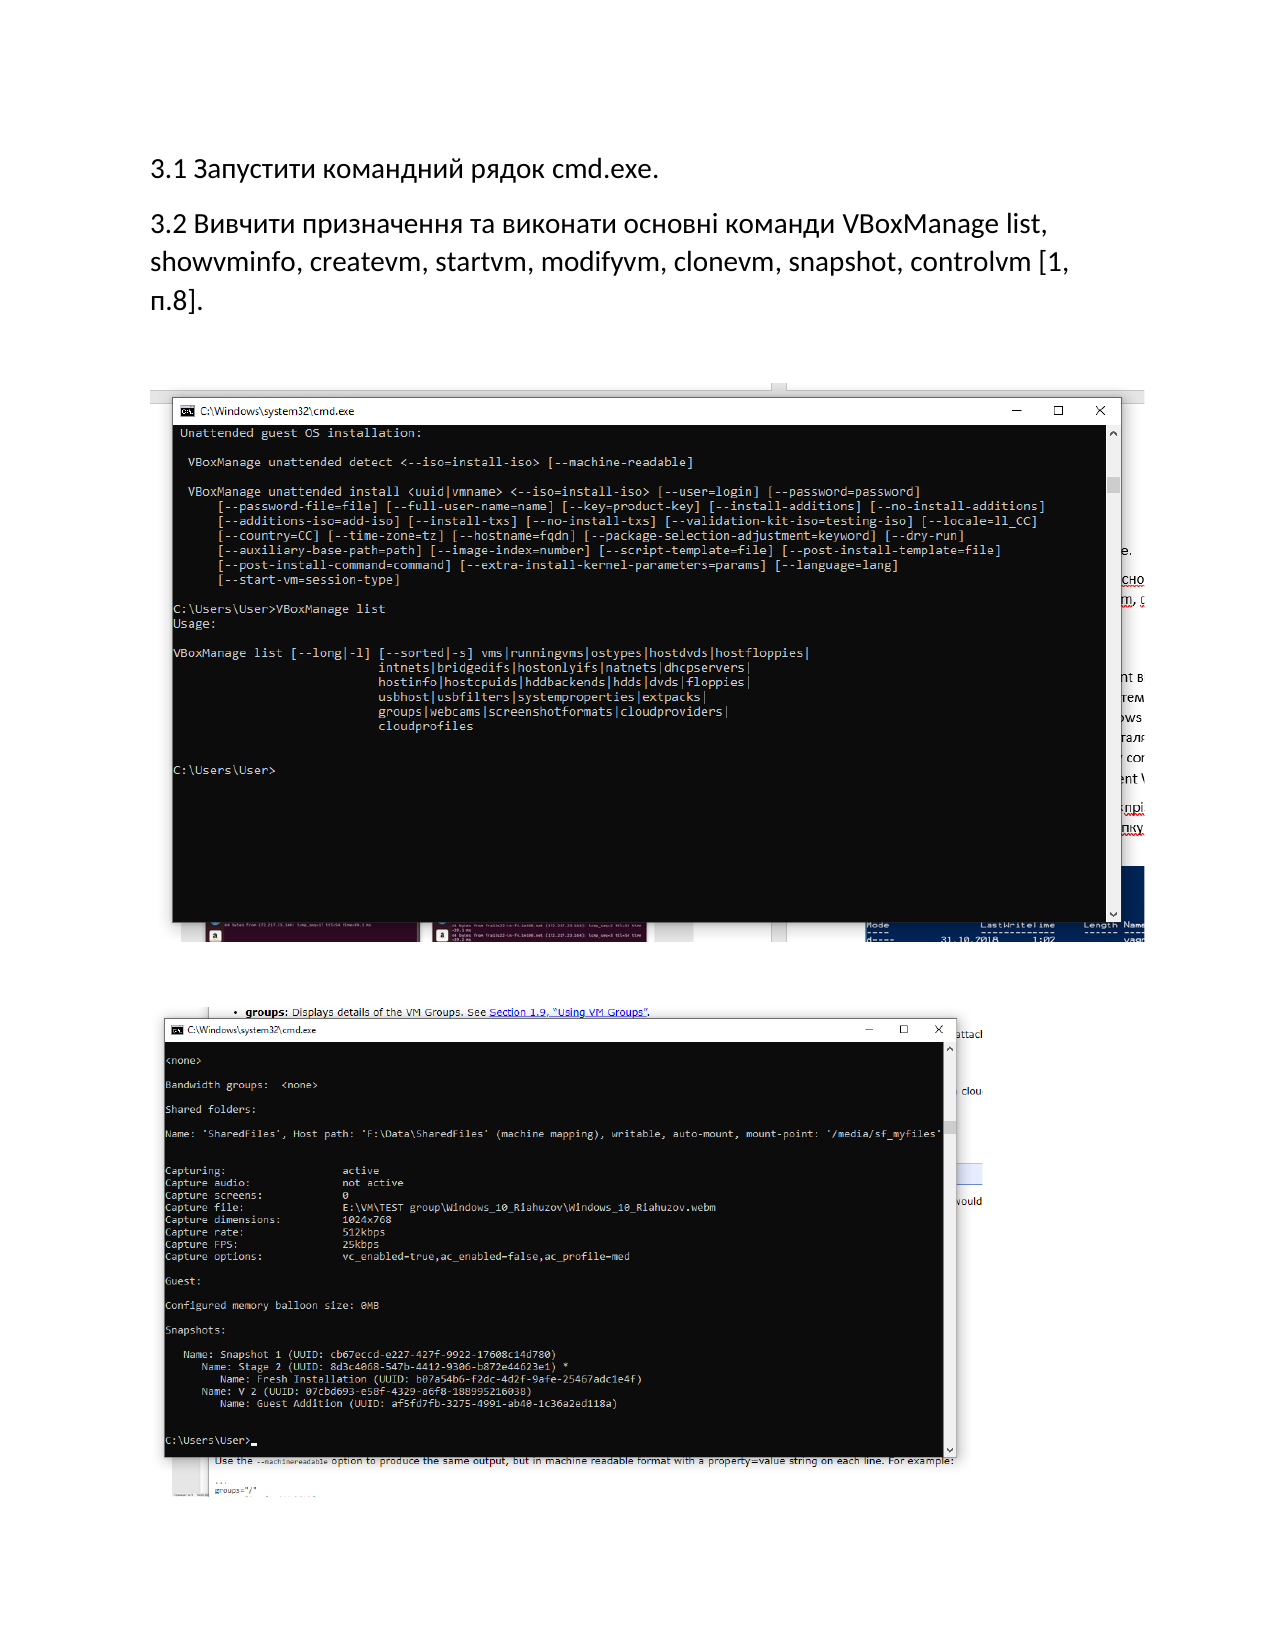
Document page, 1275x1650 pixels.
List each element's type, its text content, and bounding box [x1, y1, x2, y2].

text 3.2 Вивчити призначення та виконати основні команди VBoxManage list, showvminfo, createvm, startvm, modifyvm, clonevm, snapshot, controlvm [1, п.8]. [150, 205, 1125, 318]
picture [150, 383, 1145, 942]
picture [150, 1007, 983, 1497]
text 3.1 Запустити командний рядок cmd.exe. [150, 150, 1125, 186]
